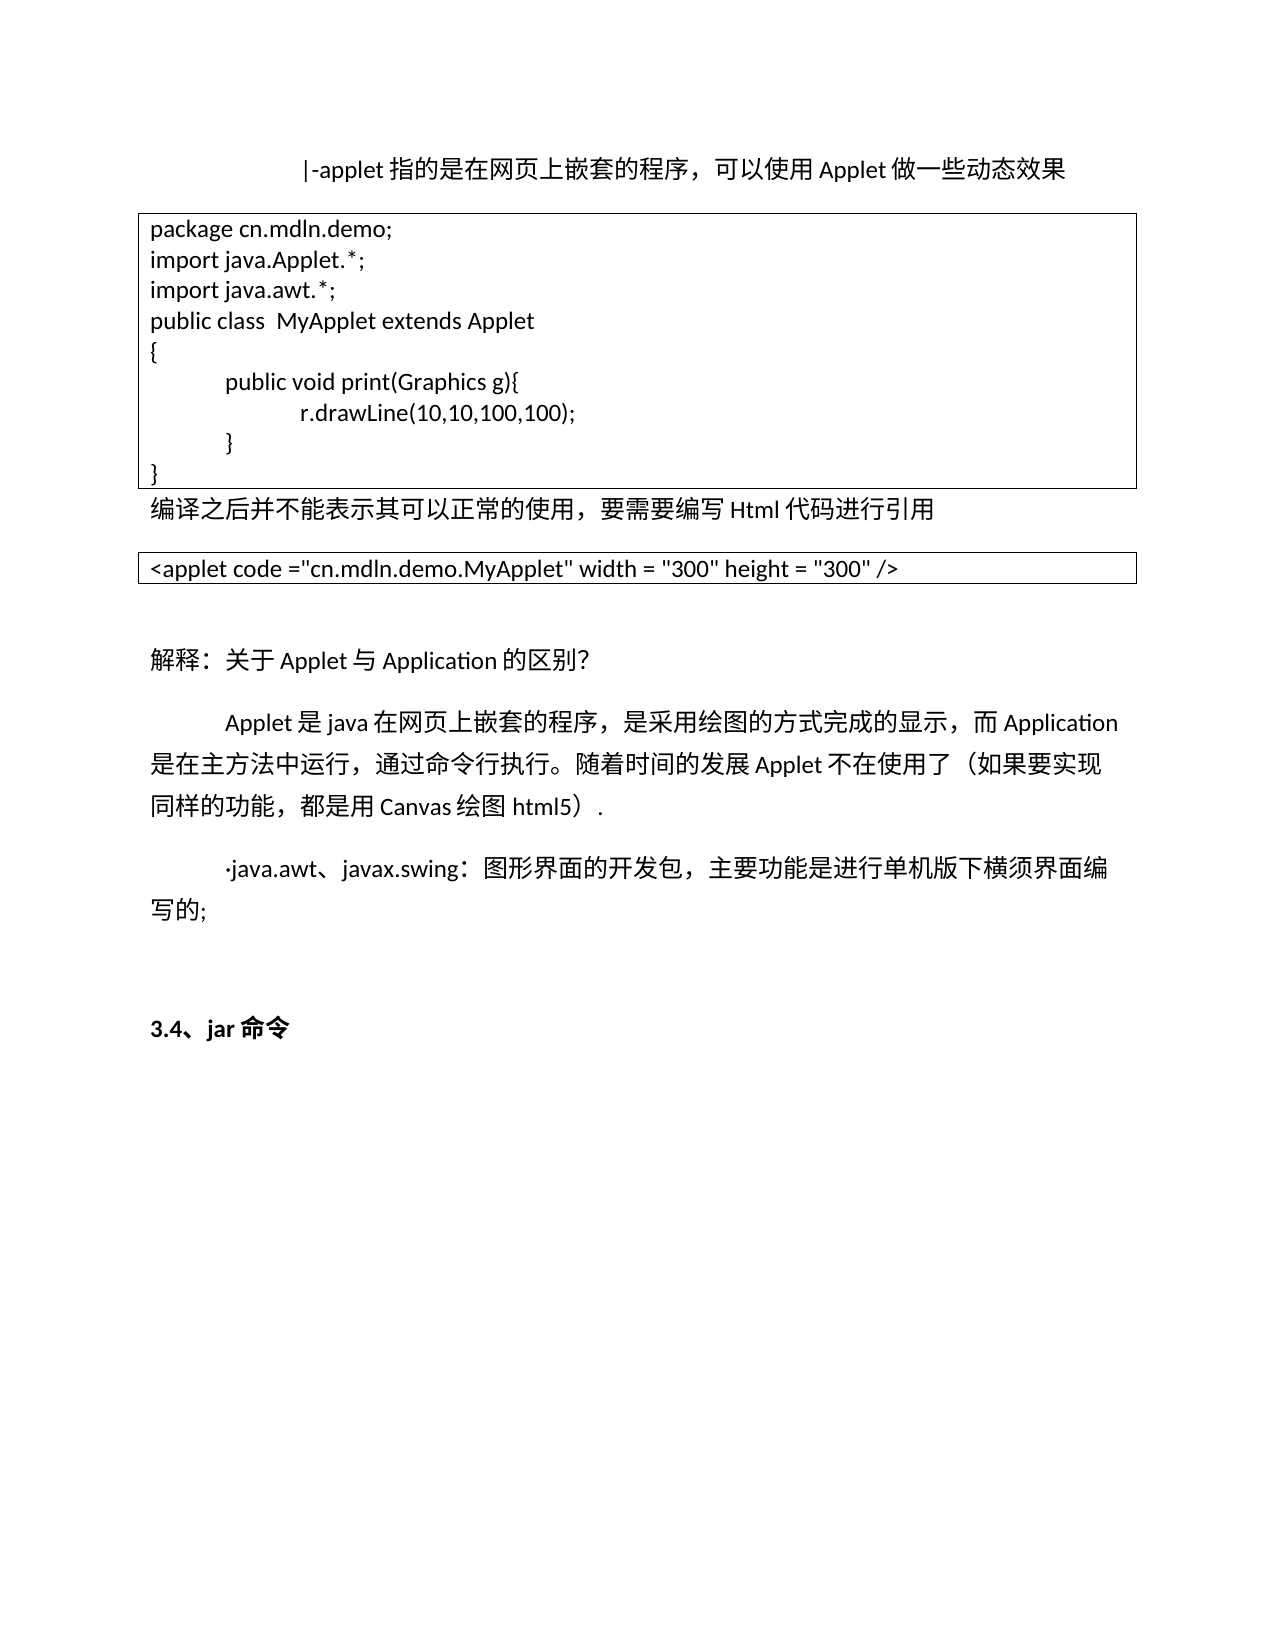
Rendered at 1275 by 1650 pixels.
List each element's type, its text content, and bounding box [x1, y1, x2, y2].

text |-applet指的是在网页上嵌套的程序，可以使用Applet做一些动态效果 [150, 150, 1125, 186]
text 3.4、jar命令 [150, 1008, 1125, 1045]
text Applet是java在网页上嵌套的程序，是采用绘图的方式完成的显示，而Application是在主方法中运行，通过命令行执行。随着时间的发展Applet不在使用了（如果要实现同样的功能，都是用Canvas绘图 html5）. [150, 703, 1125, 822]
table_header package cn.mdln.demo; import java.Applet.*; import java.awt.*; public class MyApplet extends Applet { public void print(Graphics g){ r.drawLine(10,10,100,100); } } [139, 214, 1136, 488]
table_header <applet code ="cn.mdln.demo.MyApplet" width = "300" height = "300" /> [139, 553, 1136, 583]
text 解释：关于Applet与Application的区别？ [150, 640, 1125, 676]
text 编译之后并不能表示其可以正常的使用，要需要编写Html代码进行引用 [150, 489, 1125, 526]
text ·java.awt、javax.swing：图形界面的开发包，主要功能是进行单机版下横须界面编写的; [150, 848, 1125, 926]
